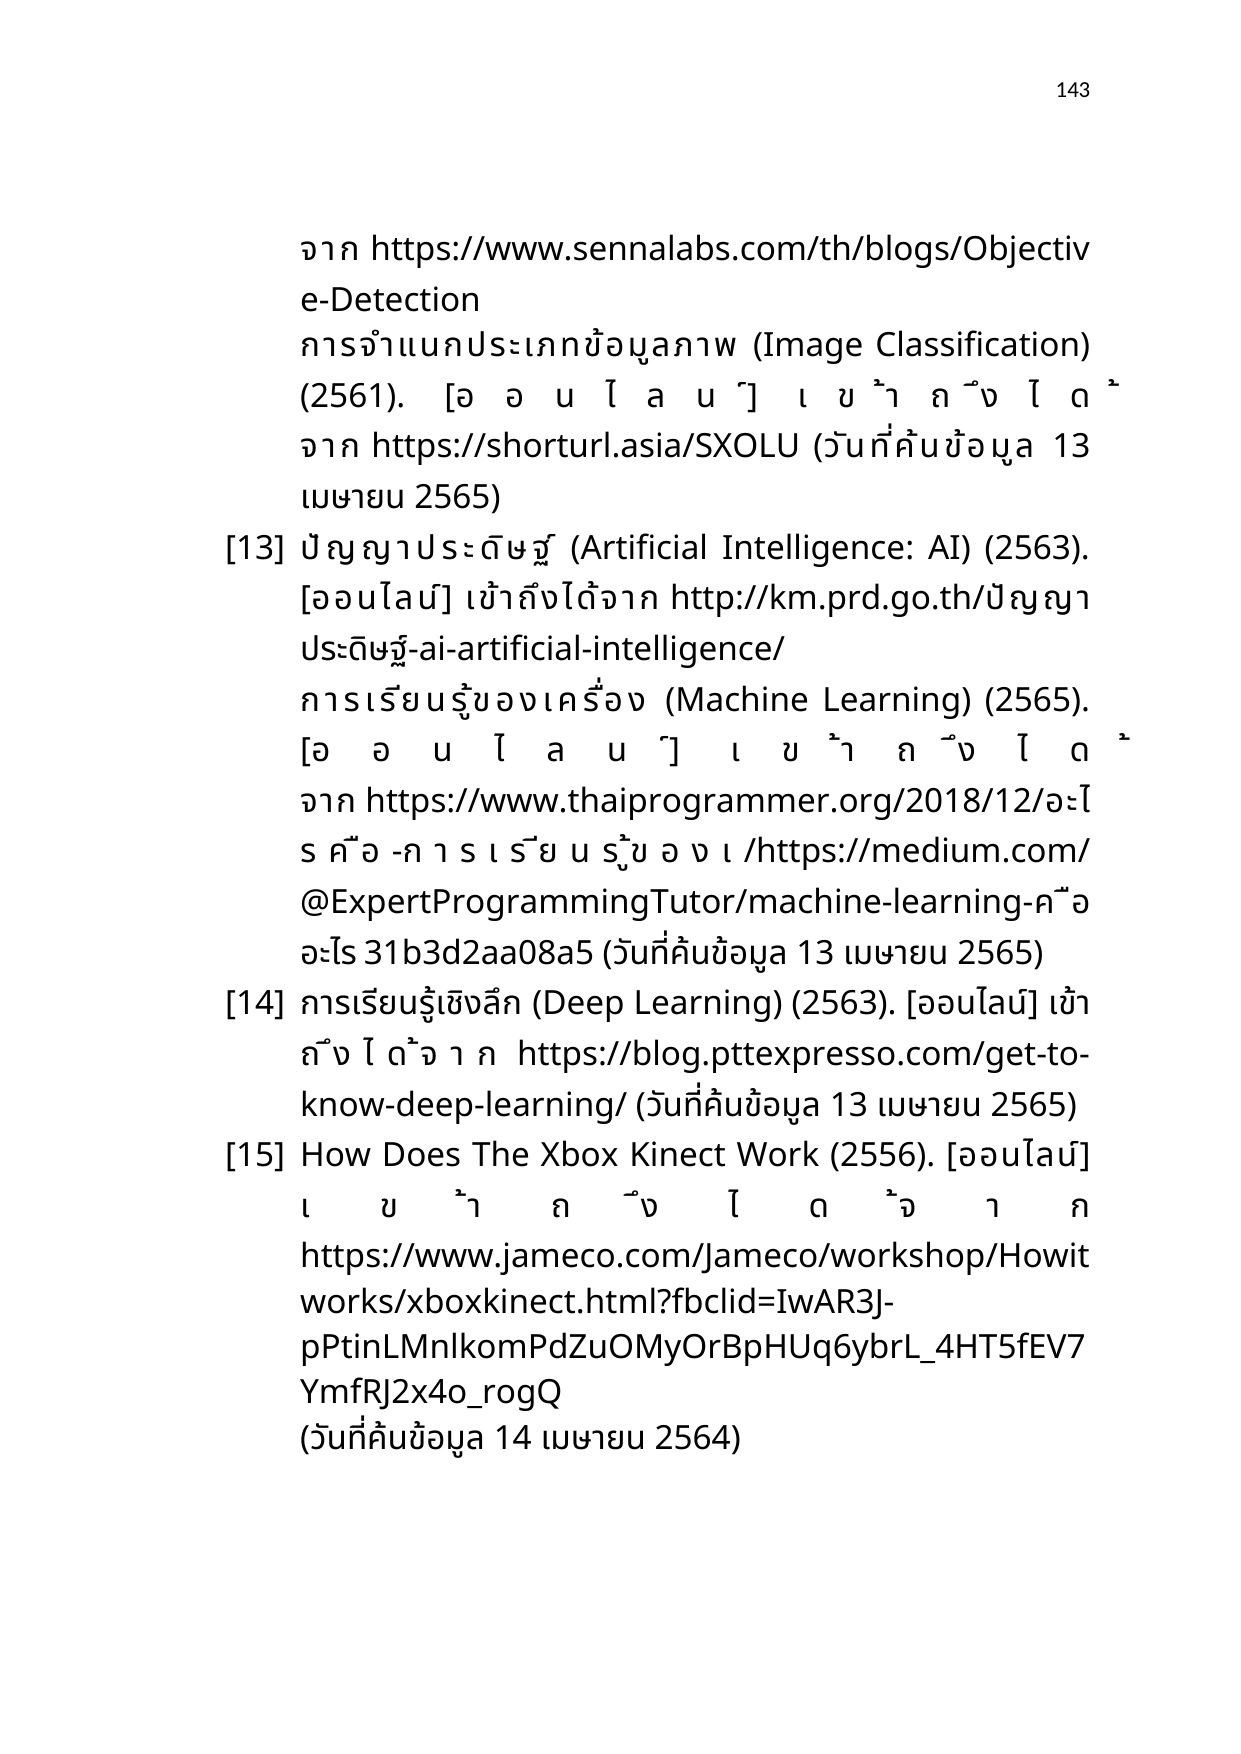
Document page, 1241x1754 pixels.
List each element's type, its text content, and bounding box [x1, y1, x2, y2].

text [14] การเรียนรู้เชิงลึก (Deep Learning) (2563). [ออนไลน์] เข้าถึงได้จากhttps://blog.pttexpresso.com/get-to-know-deep-learning/ (วันที่ค้นข้อมูล 13 เมษายน 2565) [225, 979, 1090, 1131]
text การจำแนกประเภทข้อมูลภาพ (Image Classification) (2561). [ออนไลน์] เข้าถึงได้จากhttps://shorturl.asia/SXOLU (วันที่ค้นข้อมูล 13 เมษายน 2565) [300, 321, 1090, 523]
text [225, 225, 1090, 321]
text การเรียนรู้ของเครื่อง (Machine Learning) (2565). [ออนไลน์] เข้าถึงได้จากhttps://www.thaiprogrammer.org/2018/12/อะไรคือ-การเรียนรู้ของเ/https://medium.com/@ExpertProgrammingTutor/machine-learning-คืออะไร31b3d2aa08a5 (วันที่ค้นข้อมูล 13 เมษายน 2565) [300, 675, 1090, 979]
text (วันที่ค้นข้อมูล 14 เมษายน 2564) [225, 1414, 1090, 1464]
text [15] How Does The Xbox Kinect Work (2556). [ออนไลน์] เข้าถึงได้จาก https://www.jameco.com/Jameco/workshop/Howitworks/xboxkinect.html?fbclid=IwAR3J-pPtinLMnlkomPdZuOMyOrBpHUq6ybrL_4HT5fEV7YmfRJ2x4o_rogQ [225, 1131, 1090, 1414]
text [13] ปัญญาประดิษฐ์ (Artificial Intelligence: AI) (2563). [ออนไลน์] เข้าถึงได้จากhttp://km.prd.go.th/ปัญญาประดิษฐ์-ai-artificial-intelligence/ [225, 523, 1090, 675]
